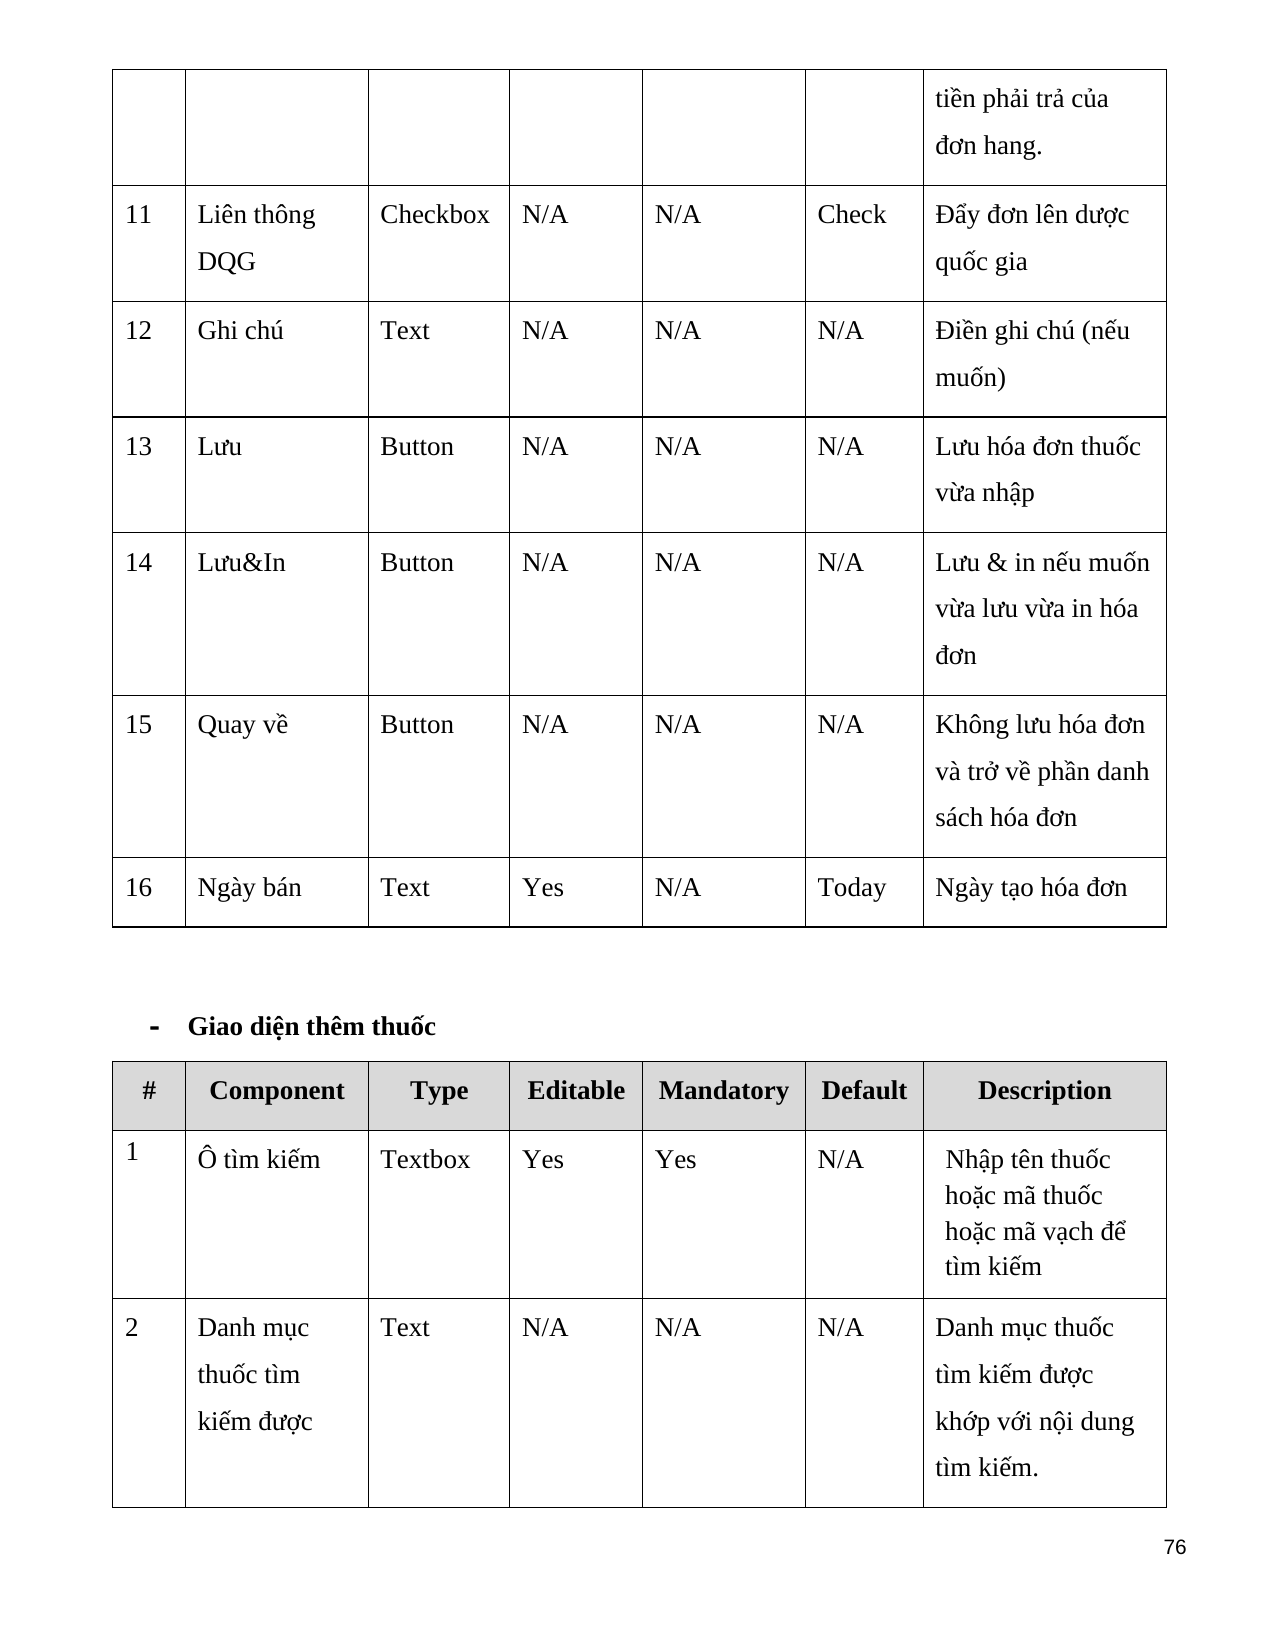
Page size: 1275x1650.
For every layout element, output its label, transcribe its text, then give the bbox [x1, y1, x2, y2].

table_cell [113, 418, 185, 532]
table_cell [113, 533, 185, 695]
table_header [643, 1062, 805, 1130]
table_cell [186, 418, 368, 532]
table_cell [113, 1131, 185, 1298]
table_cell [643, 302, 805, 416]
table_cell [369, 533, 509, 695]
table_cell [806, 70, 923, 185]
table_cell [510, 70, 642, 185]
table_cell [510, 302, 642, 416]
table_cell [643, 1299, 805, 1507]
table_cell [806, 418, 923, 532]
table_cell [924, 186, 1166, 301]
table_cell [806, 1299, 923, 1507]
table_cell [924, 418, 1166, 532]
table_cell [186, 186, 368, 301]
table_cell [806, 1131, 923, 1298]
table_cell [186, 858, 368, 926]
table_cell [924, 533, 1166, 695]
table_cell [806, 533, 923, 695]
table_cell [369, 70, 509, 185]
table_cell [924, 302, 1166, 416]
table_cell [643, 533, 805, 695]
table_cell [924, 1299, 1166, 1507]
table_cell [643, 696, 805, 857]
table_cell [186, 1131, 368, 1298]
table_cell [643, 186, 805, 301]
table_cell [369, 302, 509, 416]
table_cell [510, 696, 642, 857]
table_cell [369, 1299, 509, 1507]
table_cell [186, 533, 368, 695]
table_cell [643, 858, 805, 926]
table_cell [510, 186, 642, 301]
list Giao diện thêm thuốc [150, 1011, 1186, 1042]
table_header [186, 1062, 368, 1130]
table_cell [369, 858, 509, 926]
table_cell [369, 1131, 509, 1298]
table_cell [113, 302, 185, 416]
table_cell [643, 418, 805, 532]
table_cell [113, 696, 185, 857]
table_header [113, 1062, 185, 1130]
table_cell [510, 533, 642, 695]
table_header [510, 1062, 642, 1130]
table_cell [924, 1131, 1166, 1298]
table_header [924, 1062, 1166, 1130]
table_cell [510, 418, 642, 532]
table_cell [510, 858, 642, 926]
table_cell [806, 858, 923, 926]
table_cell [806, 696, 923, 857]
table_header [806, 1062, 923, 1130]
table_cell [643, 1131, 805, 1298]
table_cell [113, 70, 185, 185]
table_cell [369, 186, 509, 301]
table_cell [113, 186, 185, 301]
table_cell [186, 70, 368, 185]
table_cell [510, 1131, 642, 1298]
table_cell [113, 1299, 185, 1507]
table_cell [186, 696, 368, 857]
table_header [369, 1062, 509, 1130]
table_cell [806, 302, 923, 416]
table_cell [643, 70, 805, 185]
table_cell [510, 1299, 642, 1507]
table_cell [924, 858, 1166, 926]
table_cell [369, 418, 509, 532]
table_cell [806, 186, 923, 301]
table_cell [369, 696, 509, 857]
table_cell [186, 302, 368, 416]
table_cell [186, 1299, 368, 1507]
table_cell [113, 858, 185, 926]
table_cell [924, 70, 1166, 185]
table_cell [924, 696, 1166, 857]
